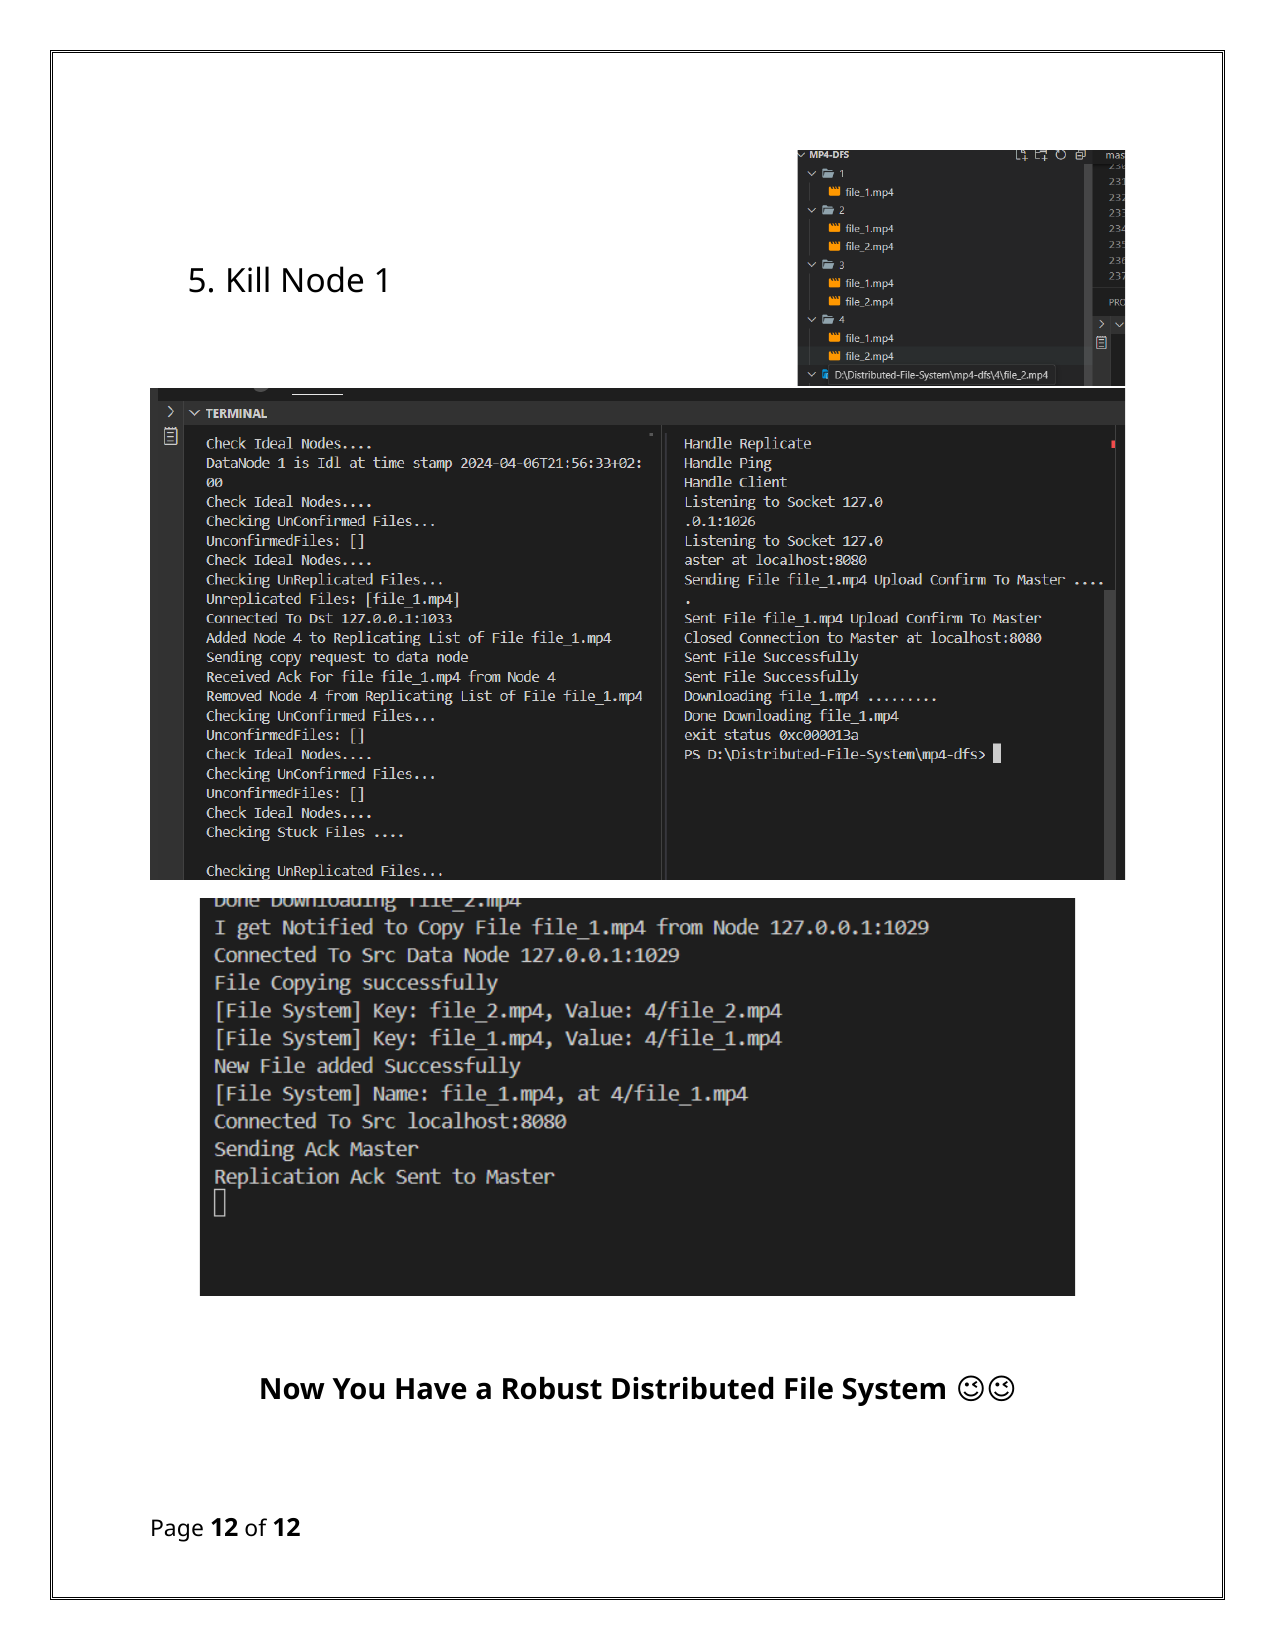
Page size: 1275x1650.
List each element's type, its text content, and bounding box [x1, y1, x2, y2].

picture [199, 898, 1076, 1296]
picture [150, 388, 1125, 880]
picture [797, 150, 1126, 386]
list Kill Node 1 [187, 257, 797, 302]
text Now You Have a Robust Distributed File System 😉 [150, 1369, 1125, 1408]
